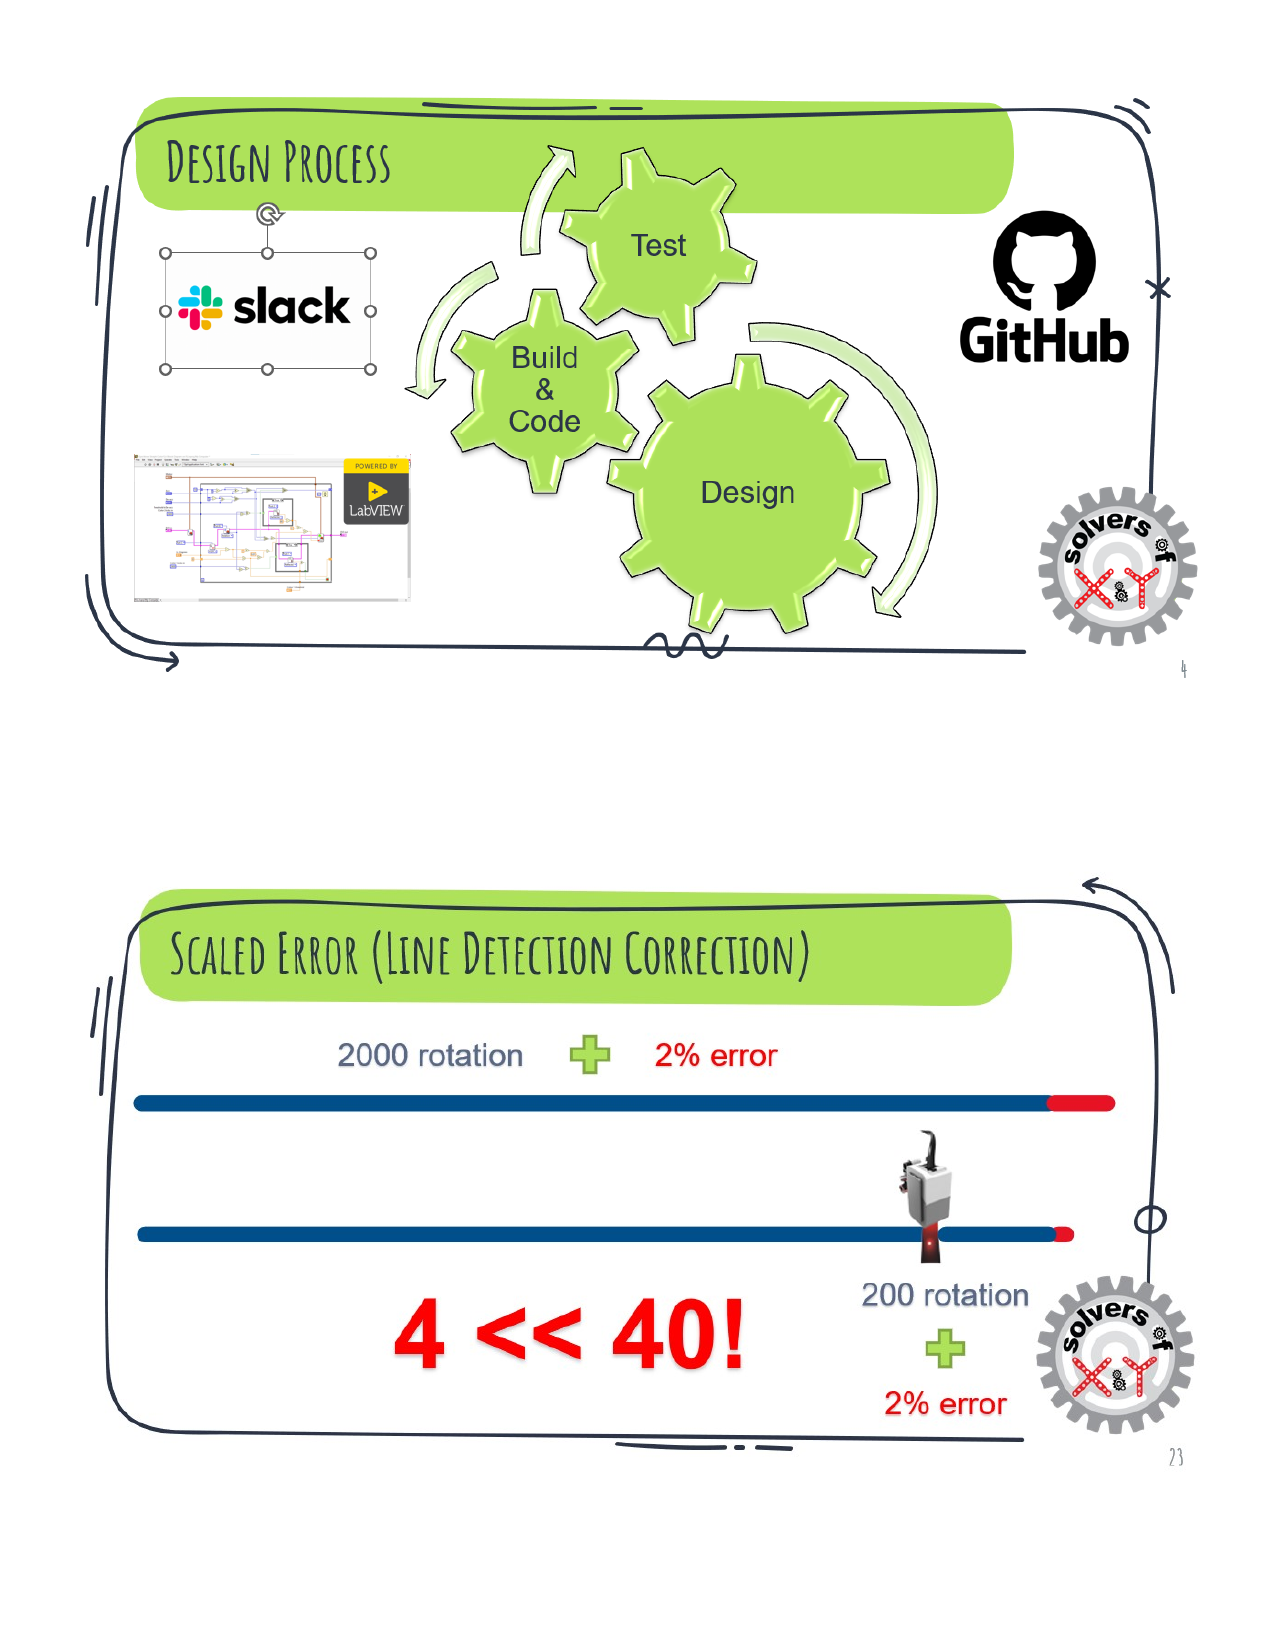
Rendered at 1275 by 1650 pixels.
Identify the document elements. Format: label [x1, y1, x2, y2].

picture [75, 857, 1200, 1476]
picture [75, 75, 1200, 691]
